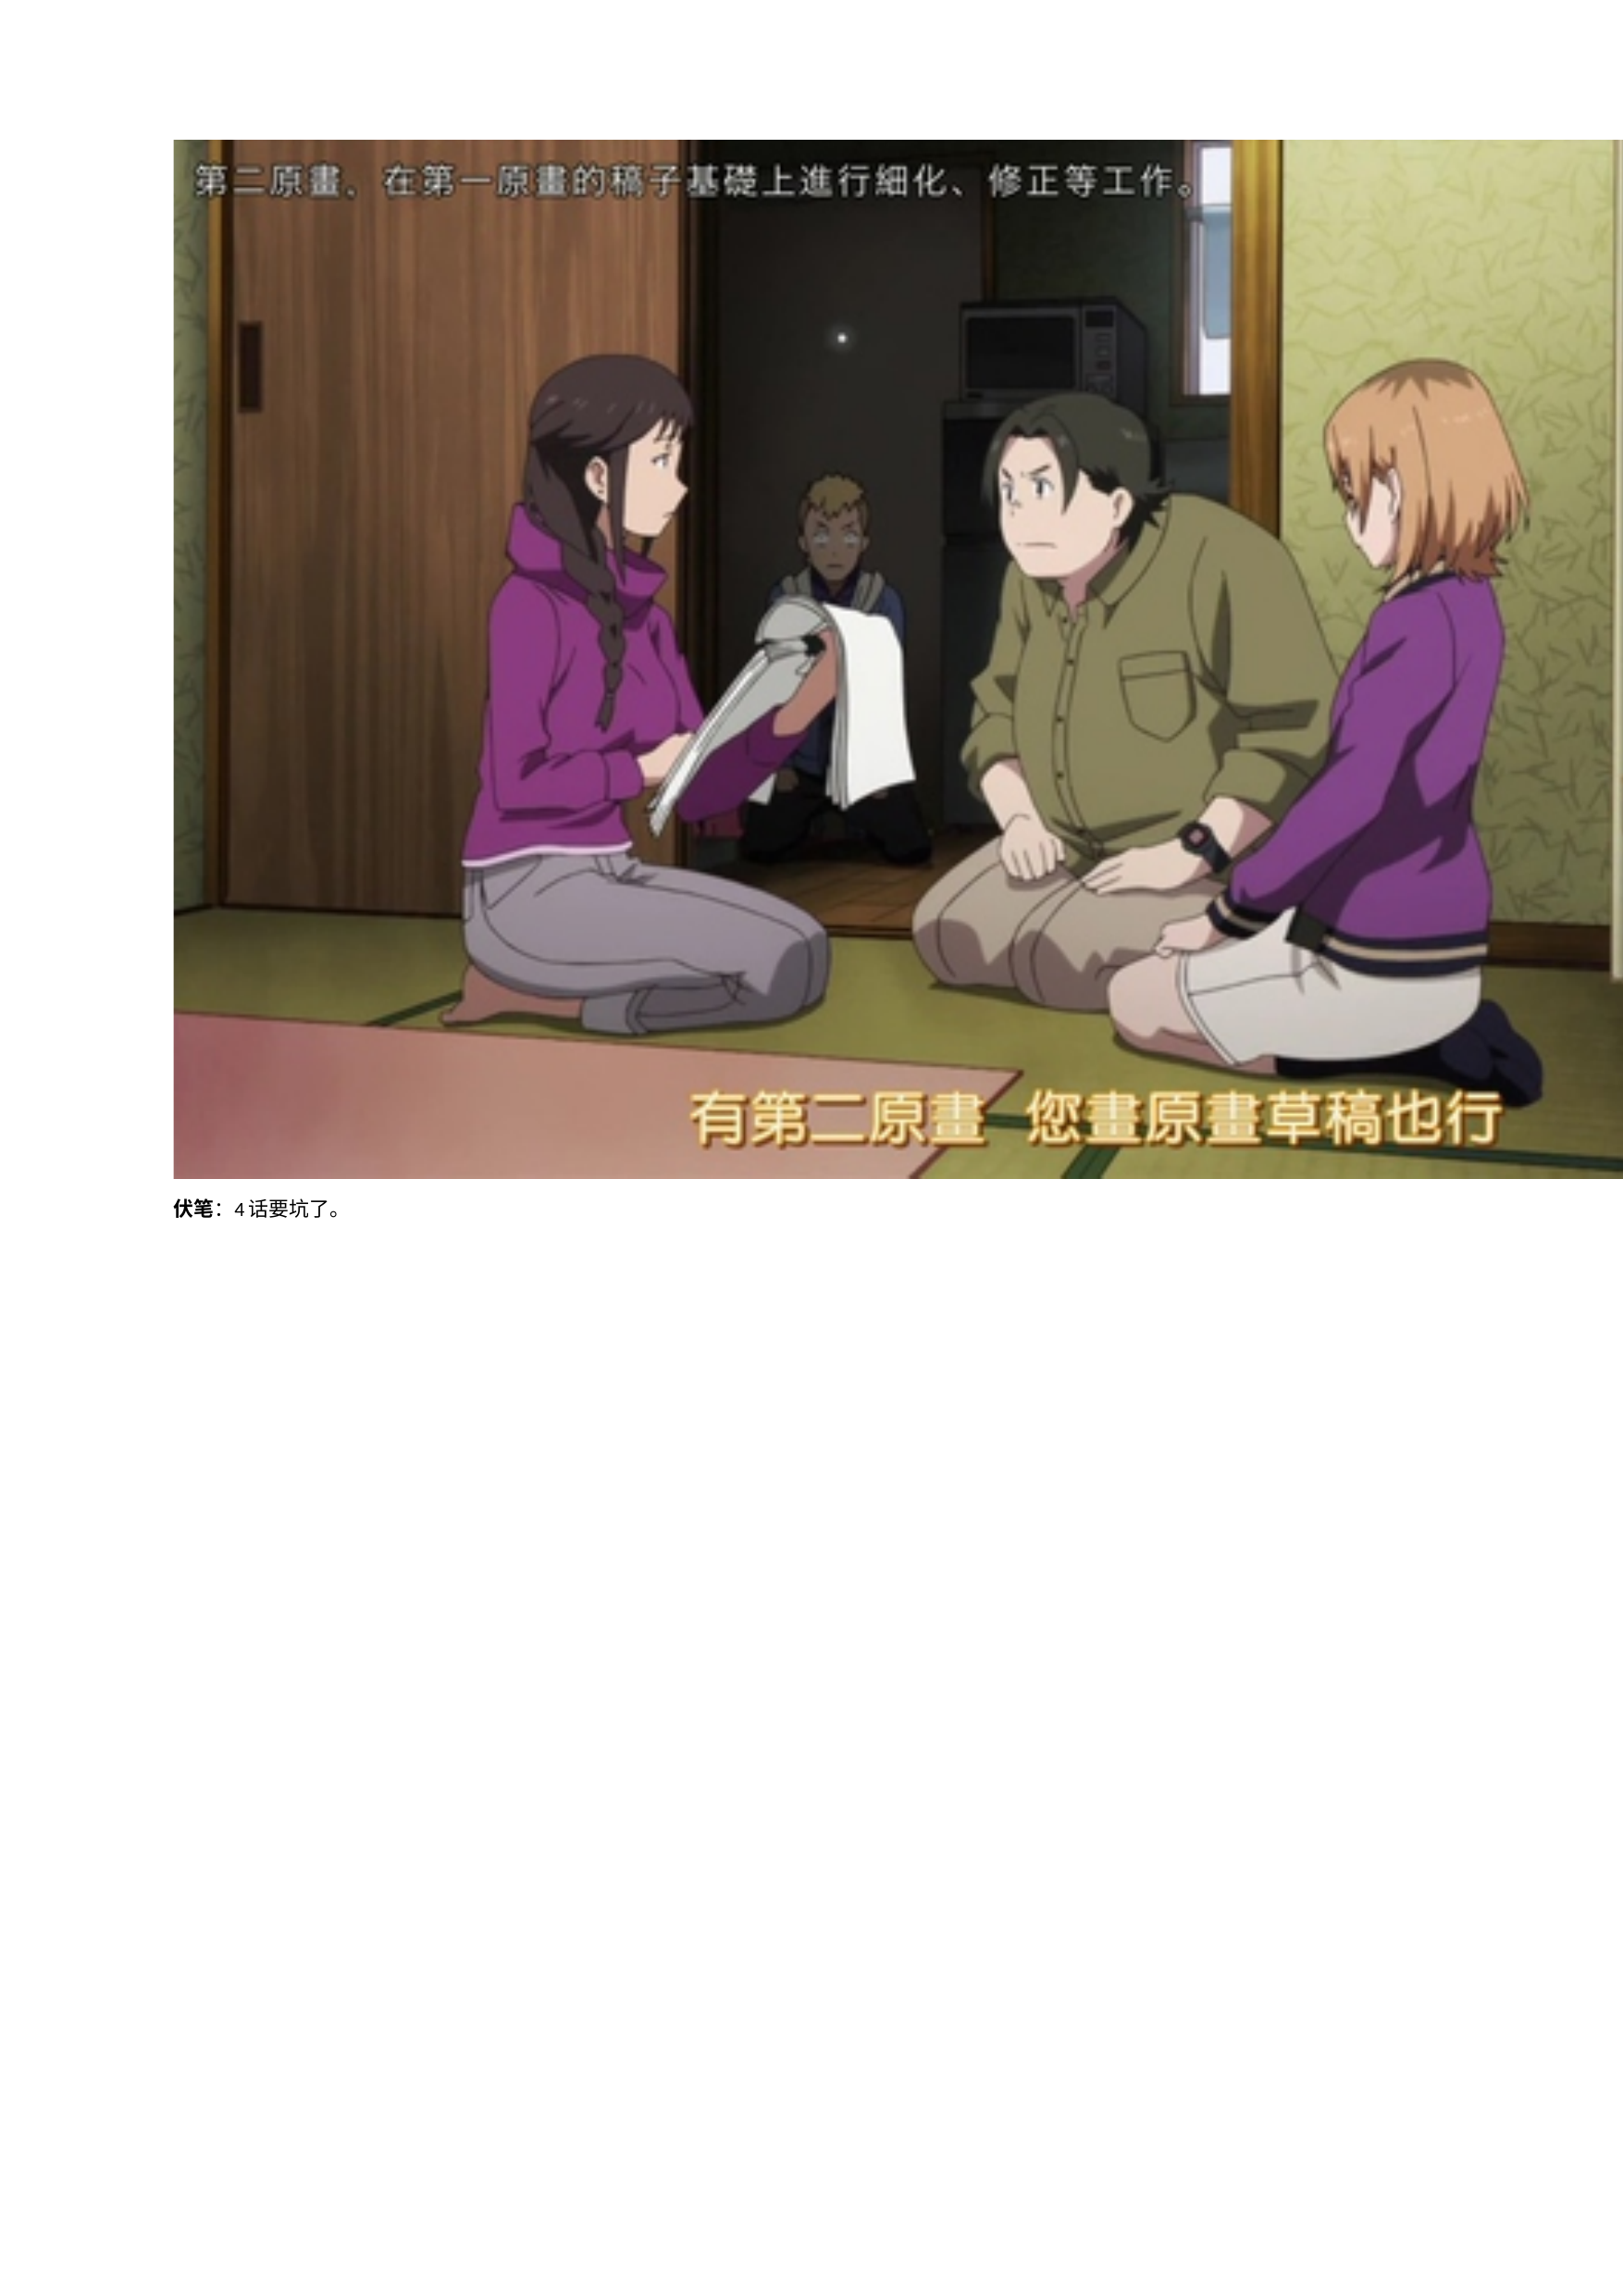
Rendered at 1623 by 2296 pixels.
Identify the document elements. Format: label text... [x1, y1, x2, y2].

text 伏笔：4话要坑了。 [173, 1179, 1449, 1222]
picture [173, 140, 1623, 1179]
